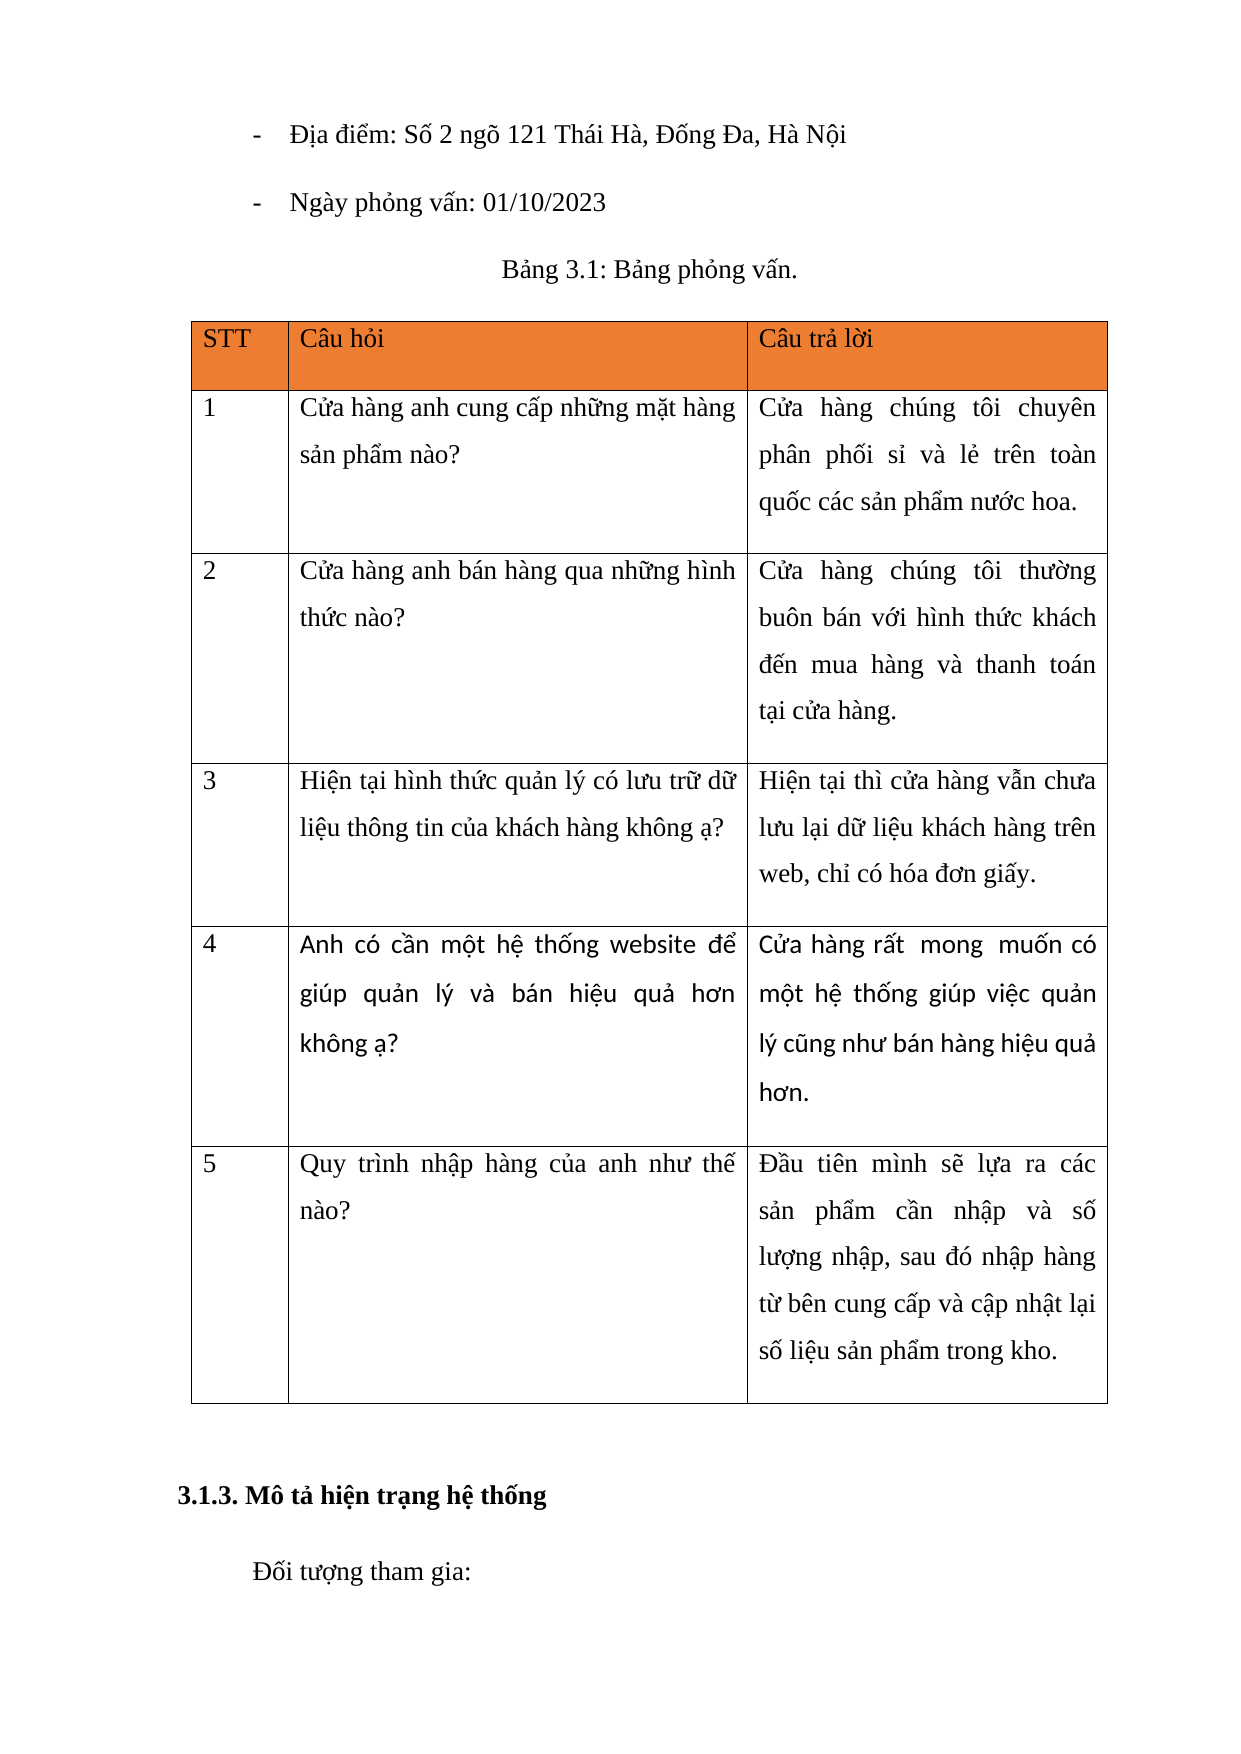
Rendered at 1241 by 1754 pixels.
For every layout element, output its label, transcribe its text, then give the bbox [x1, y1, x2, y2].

table_cell 4 [192, 927, 288, 1146]
table_cell Cửa hàng rất mong muốn có một hệ thống giúp việc quản lý cũng như bán hàng hiệu quả hơn. [748, 927, 1107, 1146]
table_cell Hiện tại hình thức quản lý có lưu trữ dữ liệu thông tin của khách hàng không ạ? [289, 764, 747, 926]
table_header Câu trả lời [748, 322, 1107, 390]
subtitle 3.1.3. Mô tả hiện trạng hệ thống [177, 1479, 1122, 1510]
table_cell Cửa hàng anh bán hàng qua những hình thức nào? [289, 554, 747, 763]
list Địa điểm: Số 2 ngõ 121 Thái Hà, Đống Đa, Hà Nội [252, 118, 1122, 149]
text Bảng 3.1: Bảng phỏng vấn. [177, 253, 1122, 284]
table_cell Cửa hàng chúng tôi thường buôn bán với hình thức khách đến mua hàng và thanh toán tại cửa hàng. [748, 554, 1107, 763]
table_cell 5 [192, 1147, 288, 1402]
table_cell 1 [192, 391, 288, 553]
table_cell Anh có cần một hệ thống website để giúp quản lý và bán hiệu quả hơn không ạ? [289, 927, 747, 1146]
table_cell Cửa hàng anh cung cấp những mặt hàng sản phẩm nào? [289, 391, 747, 553]
table_header STT [192, 322, 288, 390]
text Đối tượng tham gia: [177, 1555, 1122, 1586]
table_cell 3 [192, 764, 288, 926]
table_cell Quy trình nhập hàng của anh như thế nào? [289, 1147, 747, 1402]
table_cell Hiện tại thì cửa hàng vẫn chưa lưu lại dữ liệu khách hàng trên web, chỉ có hóa đơn giấy. [748, 764, 1107, 926]
table_cell Cửa hàng chúng tôi chuyên phân phối sỉ và lẻ trên toàn quốc các sản phẩm nước hoa. [748, 391, 1107, 553]
table_cell Đầu tiên mình sẽ lựa ra các sản phẩm cần nhập và số lượng nhập, sau đó nhập hàng từ bên cung cấp và cập nhật lại số liệu sản phẩm trong kho. [748, 1147, 1107, 1402]
table_header Câu hỏi [289, 322, 747, 390]
list Ngày phỏng vấn: 01/10/2023 [252, 186, 1122, 217]
table_cell 2 [192, 554, 288, 763]
